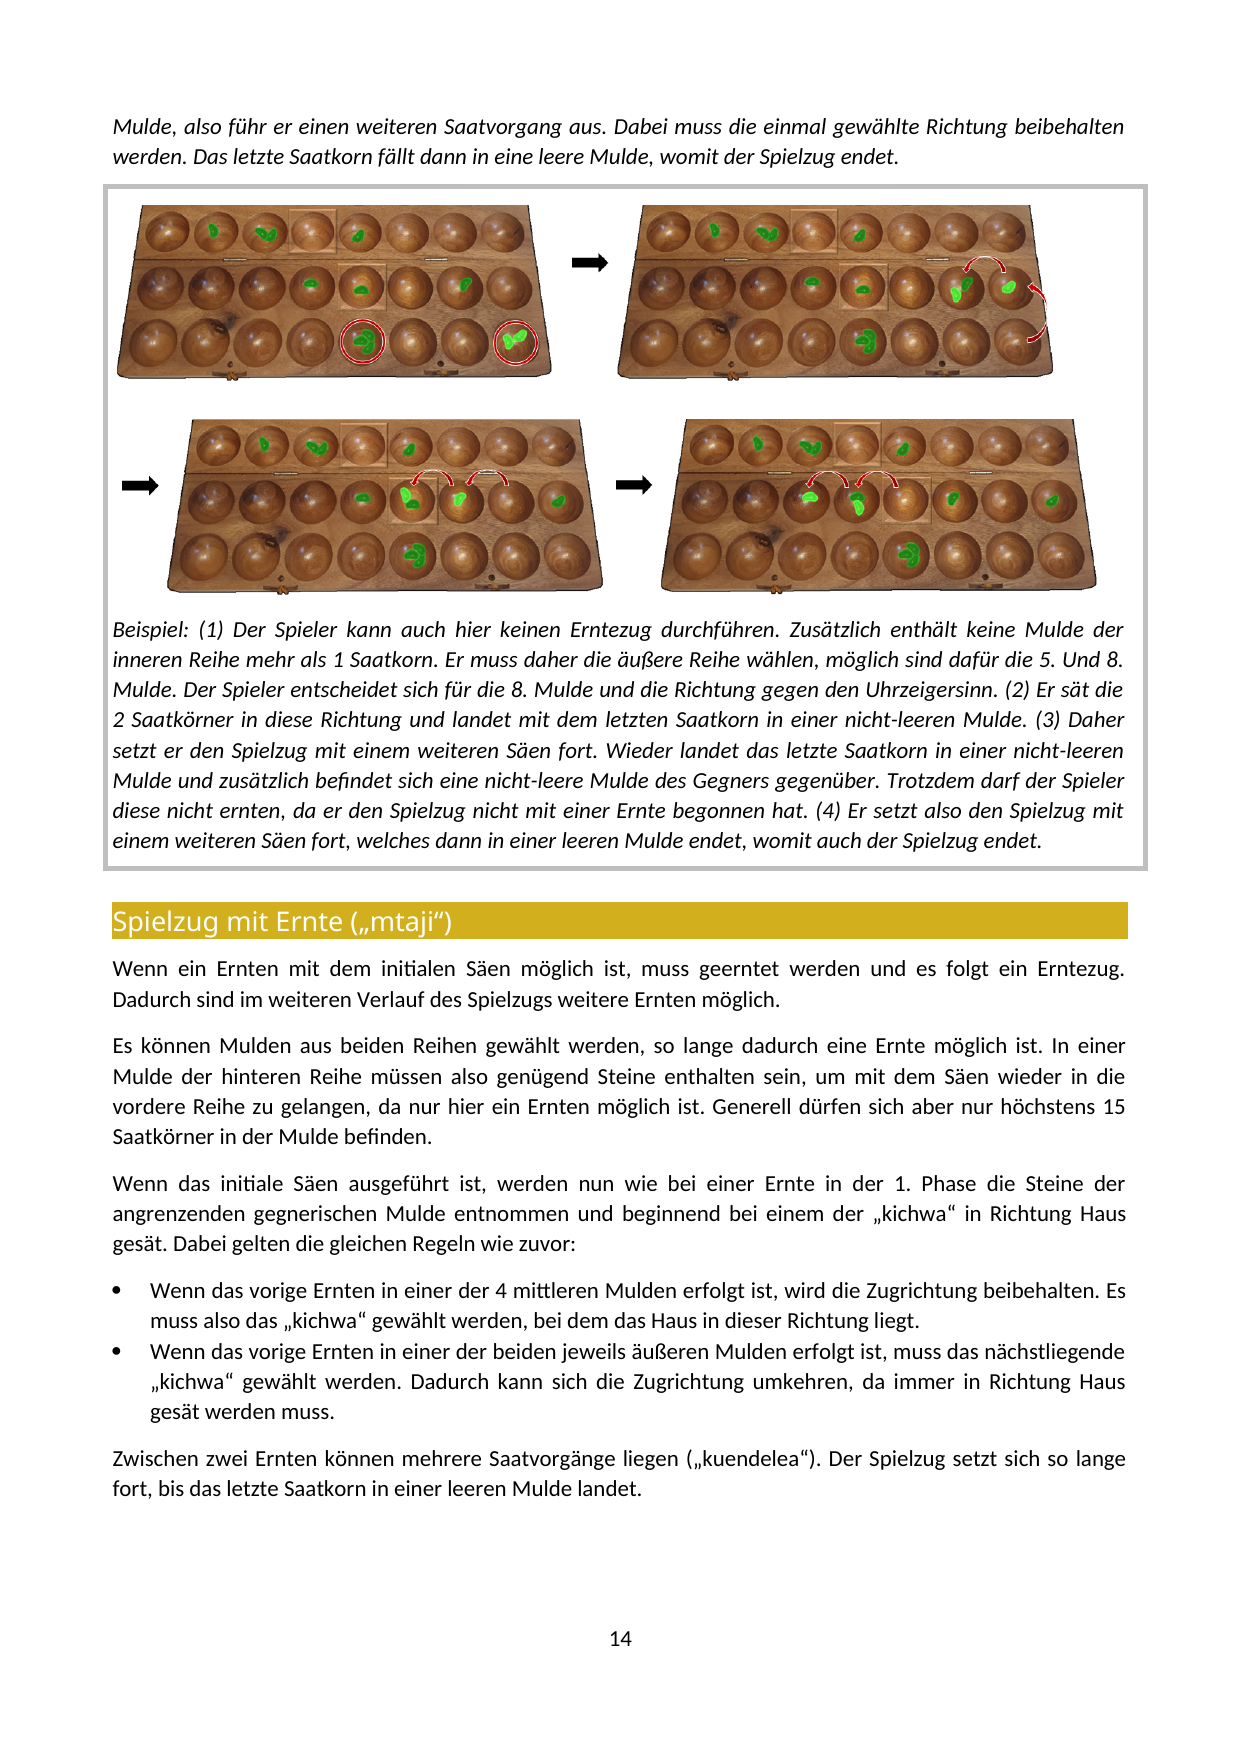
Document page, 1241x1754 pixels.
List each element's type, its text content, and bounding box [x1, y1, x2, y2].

list Wenn das vorige Ernten in einer der 4 mittleren Mulden erfolgt ist, wird die Zugrichtung beibehalten. Es muss also das „kichwa“ gewählt werden, bei dem das Haus in dieser Richtung liegt. [112, 1276, 1128, 1335]
text Zwischen zwei Ernten können mehrere Saatvorgänge liegen („kuendelea“). Der Spielzug setzt sich so lange fort, bis das letzte Saatkorn in einer leeren Mulde landet. [112, 1444, 1128, 1502]
text Wenn das initiale Säen ausgeführt ist, werden nun wie bei einer Ernte in der 1. Phase die Steine der angrenzenden gegnerischen Mulde entnommen und beginnend bei einem der „kichwa“ in Richtung Haus gesät. Dabei gelten die gleichen Regeln wie zuvor: [112, 1169, 1128, 1258]
subtitle Spielzug mit Ernte („mtaji“) [112, 902, 1128, 939]
list Wenn das vorige Ernten in einer der beiden jeweils äußeren Mulden erfolgt ist, muss das nächstliegende „kichwa“ gewählt werden. Dadurch kann sich die Zugrichtung umkehren, da immer in Richtung Haus gesät werden muss. [112, 1337, 1128, 1425]
text Wenn ein Ernten mit dem initialen Säen möglich ist, muss geerntet werden und es folgt ein Erntezug. Dadurch sind im weiteren Verlauf des Spielzugs weitere Ernten möglich. [112, 954, 1128, 1013]
picture [112, 205, 1102, 597]
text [112, 112, 1128, 170]
text Es können Mulden aus beiden Reihen gewählt werden, so lange dadurch eine Ernte möglich ist. In einer Mulde der hinteren Reihe müssen also genügend Steine enthalten sein, um mit dem Säen wieder in die vordere Reihe zu gelangen, da nur hier ein Ernten möglich ist. Generell dürfen sich aber nur höchstens 15 Saatkörner in der Mulde befinden. [112, 1032, 1128, 1150]
text Beispiel: (1) Der Spieler kann auch hier keinen Erntezug durchführen. Zusätzlich enthält keine Mulde der inneren Reihe mehr als 1 Saatkorn. Er muss daher die äußere Reihe wählen, möglich sind dafür die 5. Und 8. Mulde. Der Spieler entscheidet sich für die 8. Mulde und die Richtung gegen den Uhrzeigersinn. (2) Er sät die 2 Saatkörner in diese Richtung und landet mit dem letzten Saatkorn in einer nicht-leeren Mulde. (3) Daher setzt er den Spielzug mit einem weiteren Säen fort. Wieder landet das letzte Saatkorn in einer nicht-leeren Mulde und zusätzlich befindet sich eine nicht-leere Mulde des Gegners gegenüber. Trotzdem darf der Spieler diese nicht ernten, da er den Spielzug nicht mit einer Ernte begonnen hat. (4) Er setzt also den Spielzug mit einem weiteren Säen fort, welches dann in einer leeren Mulde endet, womit auch der Spielzug endet. [112, 615, 1128, 854]
